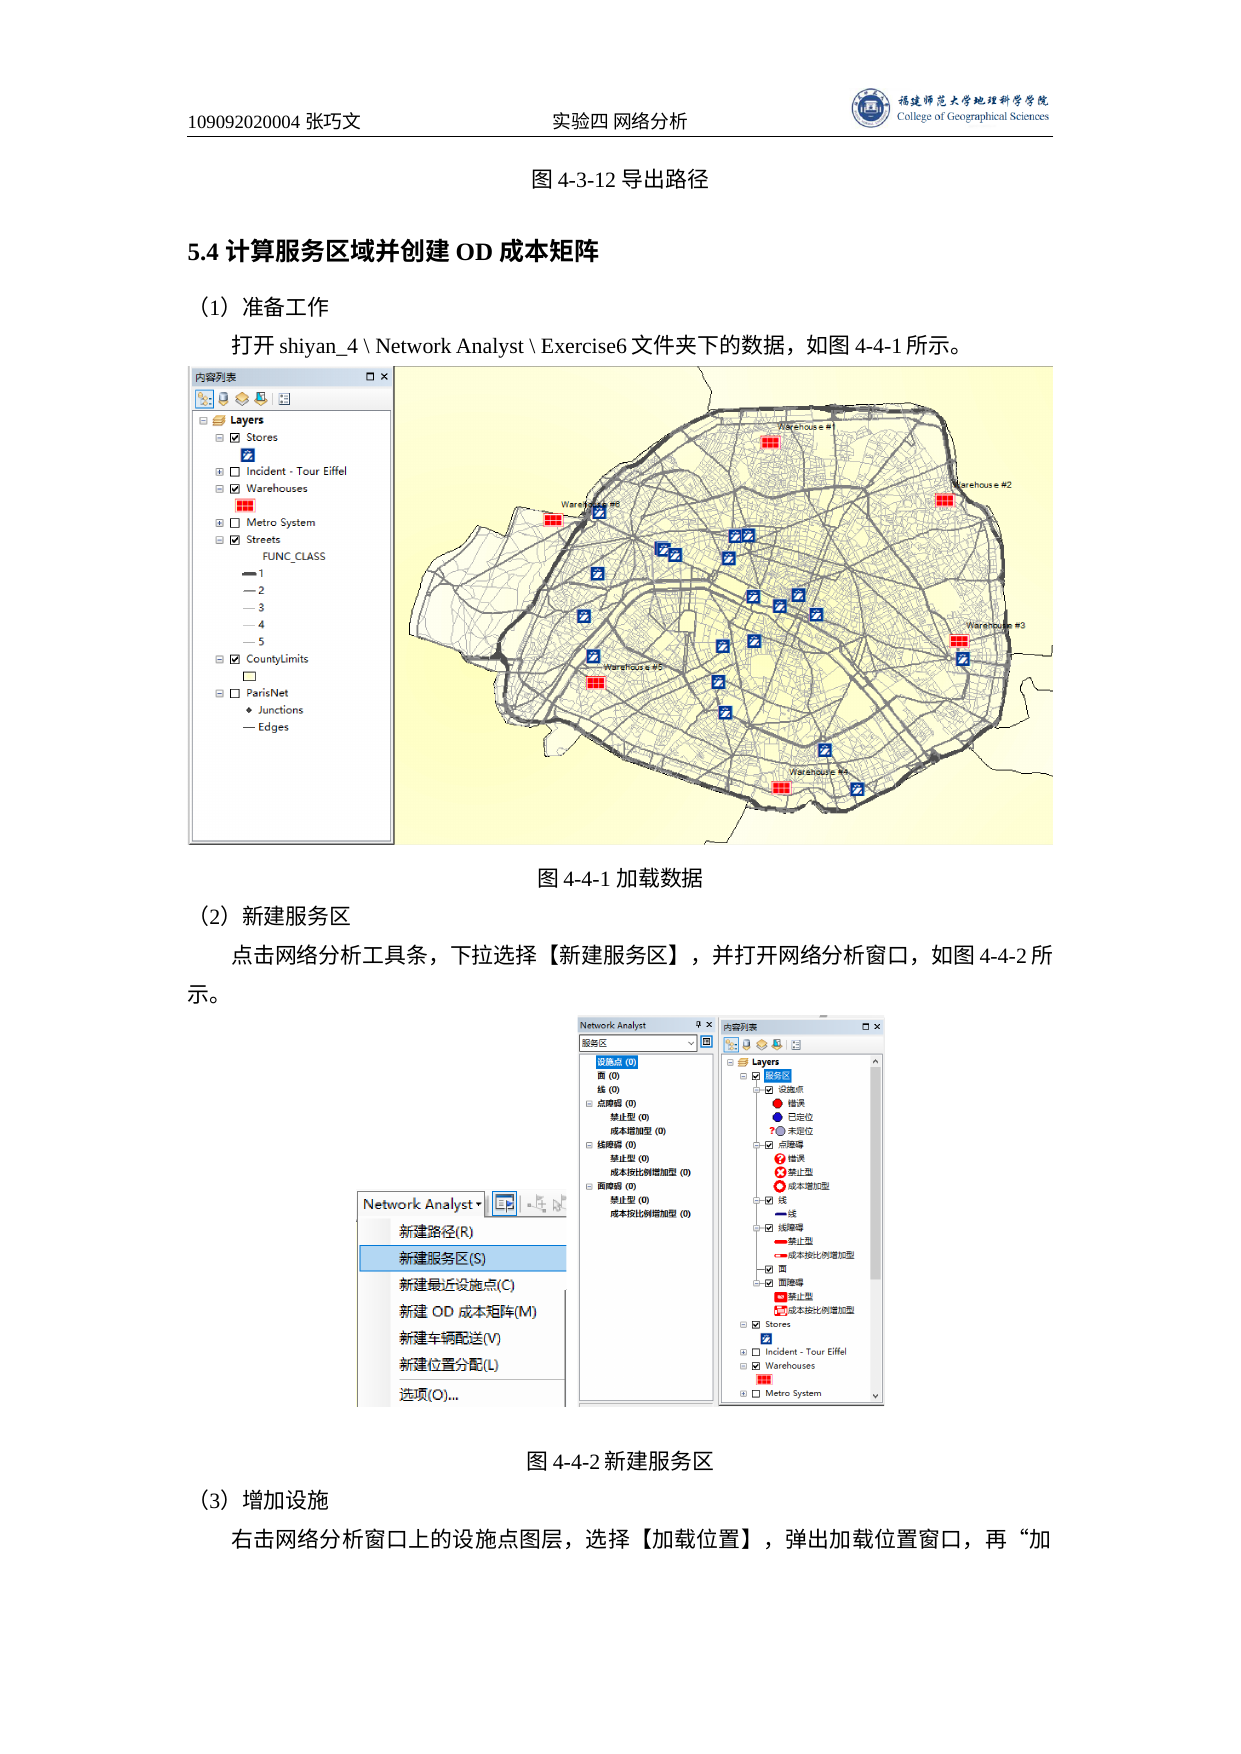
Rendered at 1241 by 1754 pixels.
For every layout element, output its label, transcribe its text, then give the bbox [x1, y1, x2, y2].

text 图4-4-1 加载数据 [187, 860, 1053, 893]
picture [849, 88, 1053, 129]
picture [356, 1189, 567, 1407]
text （1）准备工作 [187, 289, 1053, 322]
text （3）增加设施 [187, 1482, 1053, 1515]
text 图4-4-2新建服务区 [187, 1444, 1053, 1476]
text （2）新建服务区 [187, 899, 1053, 931]
text 点击网络分析工具条，下拉选择【新建服务区】，并打开网络分析窗口，如图4-4-2所示。 [187, 938, 1053, 1009]
text 5.4 计算服务区域并创建 OD 成本矩阵 [187, 217, 1053, 282]
text 打开shiyan_4 \ Network Analyst \ Exercise6文件夹下的数据，如图4-4-1所示。 [187, 328, 1053, 360]
text 图4-3-12 导出路径 [187, 162, 1053, 194]
picture [187, 366, 1053, 845]
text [187, 1521, 1053, 1554]
picture [577, 1015, 885, 1407]
